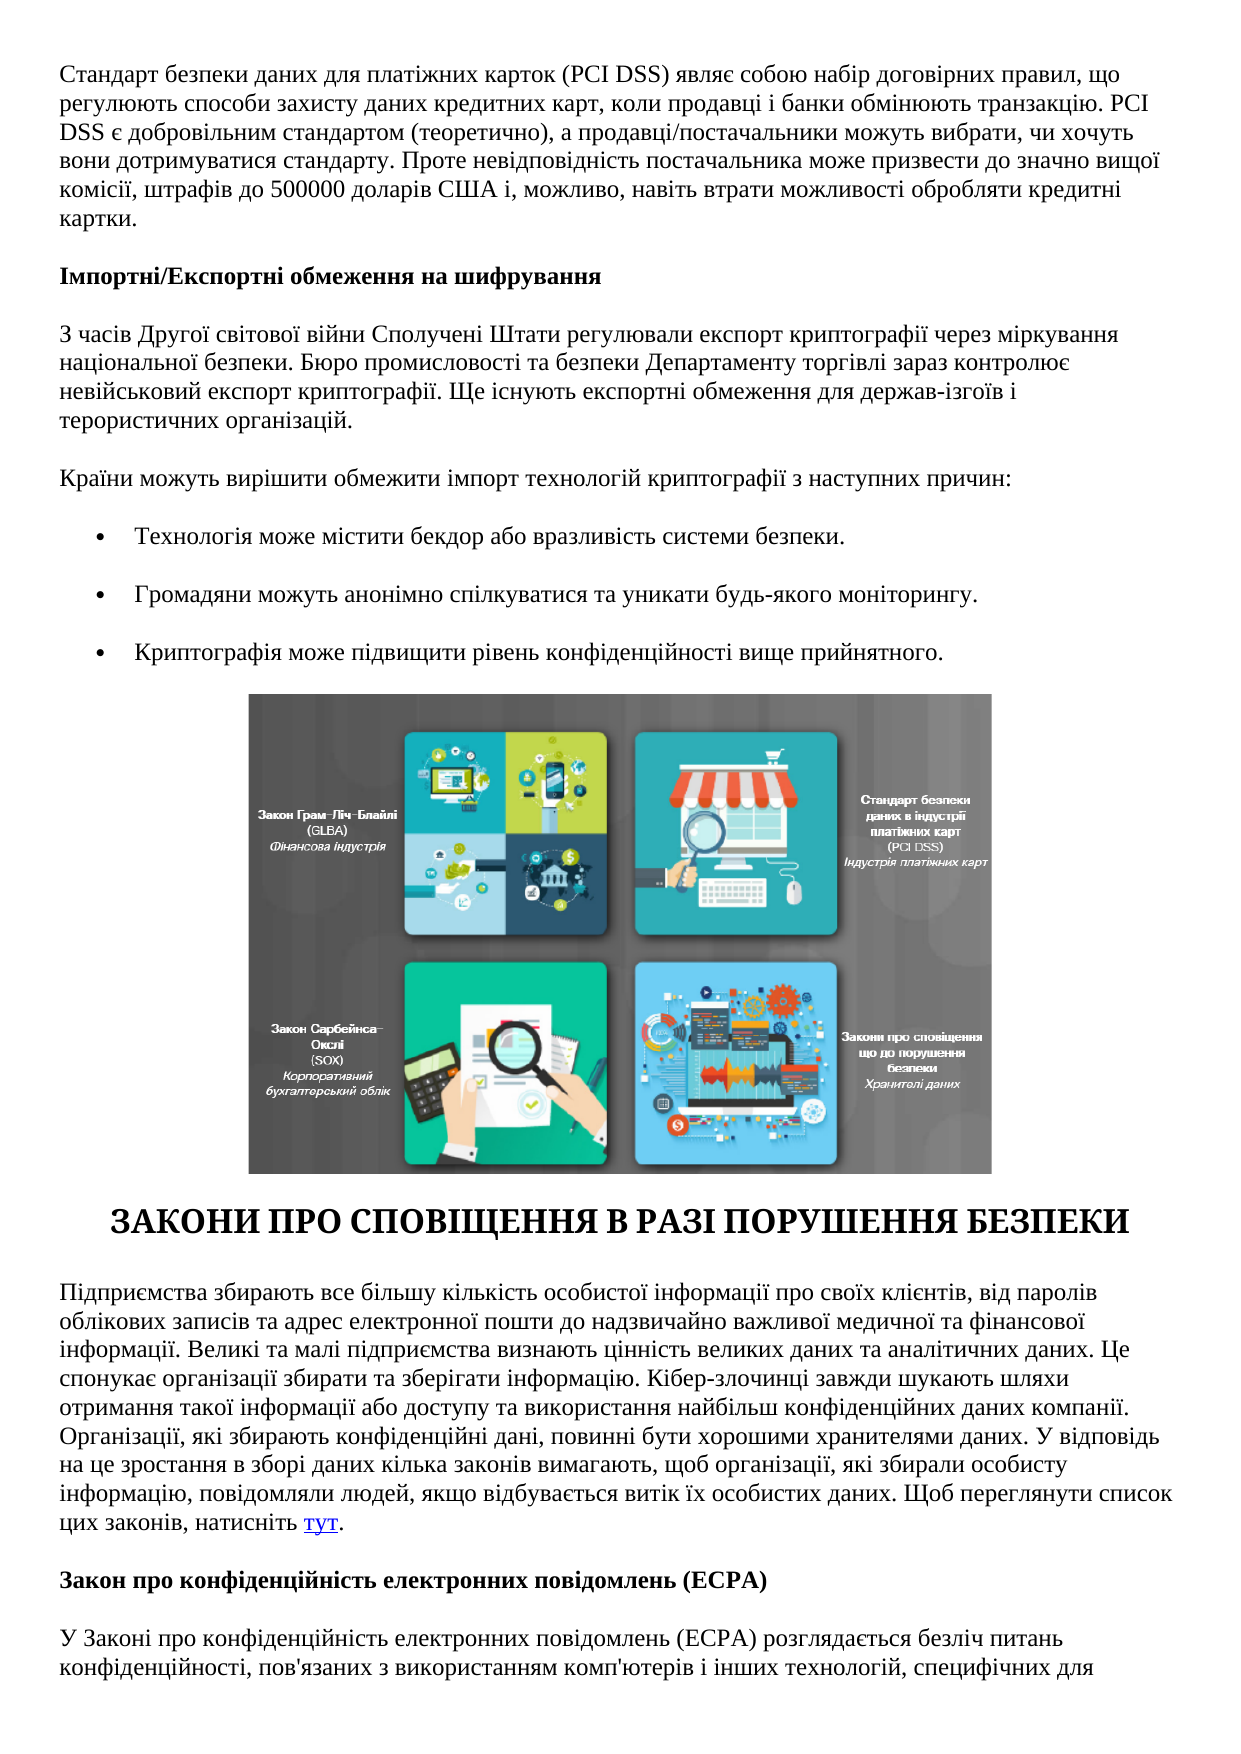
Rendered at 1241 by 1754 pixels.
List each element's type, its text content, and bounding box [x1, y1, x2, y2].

list Громадяни можуть анонімно спілкуватися та уникати будь-якого моніторингу. [97, 579, 1181, 607]
list Технологія може містити бекдор або вразливість системи безпеки. [97, 521, 1181, 549]
text З часів Другої світової війни Сполучені Штати регулювали експорт криптографії через міркування національної безпеки. Бюро промисловості та безпеки Департаменту торгівлі зараз контролює невійськовий експорт криптографії. Ще існують експортні обмеження для держав-ізгоїв і терористичних організацій. [59, 319, 1181, 434]
text Закон про конфіденційність електронних повідомлень (ECPA) [59, 1565, 1181, 1594]
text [59, 1623, 1181, 1680]
text Імпортні/Експортні обмеження на шифрування [59, 261, 1181, 289]
text Країни можуть вирішити обмежити імпорт технологій криптографії з наступних причин: [59, 463, 1181, 492]
subtitle Закони про сповіщення в разі порушення безпеки [59, 1204, 1181, 1242]
picture [248, 694, 992, 1174]
text Стандарт безпеки даних для платіжних карток (PCI DSS) являє собою набір договірних правил, що регулюють способи захисту даних кредитних карт, коли продавці і банки обмінюють транзакцію. PCI DSS є добровільним стандартом (теоретично), а продавці/постачальники можуть вибрати, чи хочуть вони дотримуватися стандарту. Проте невідповідність постачальника може призвести до значно вищої комісії, штрафів до 500000 доларів США і, можливо, навіть втрати можливості обробляти кредитні картки. [59, 59, 1181, 232]
text Підприємства збирають все більшу кількість особистої інформації про своїх клієнтів, від паролів облікових записів та адрес електронної пошти до надзвичайно важливої медичної та фінансової інформації. Великі та малі підприємства визнають цінність великих даних та аналітичних даних. Це спонукає організації збирати та зберігати інформацію. Кібер-злочинці завжди шукають шляхи отримання такої інформації або доступу та використання найбільш конфіденційних даних компанії. Організації, які збирають конфіденційні дані, повинні бути хорошими хранителями даних. У відповідь на це зростання в зборі даних кілька законів вимагають, щоб організації, які збирали особисту інформацію, повідомляли людей, якщо відбувається витік їх особистих даних. Щоб переглянути список цих законів, натисніть тут. [59, 1277, 1181, 1536]
list Криптографія може підвищити рівень конфіденційності вище прийнятного. [97, 637, 1181, 665]
